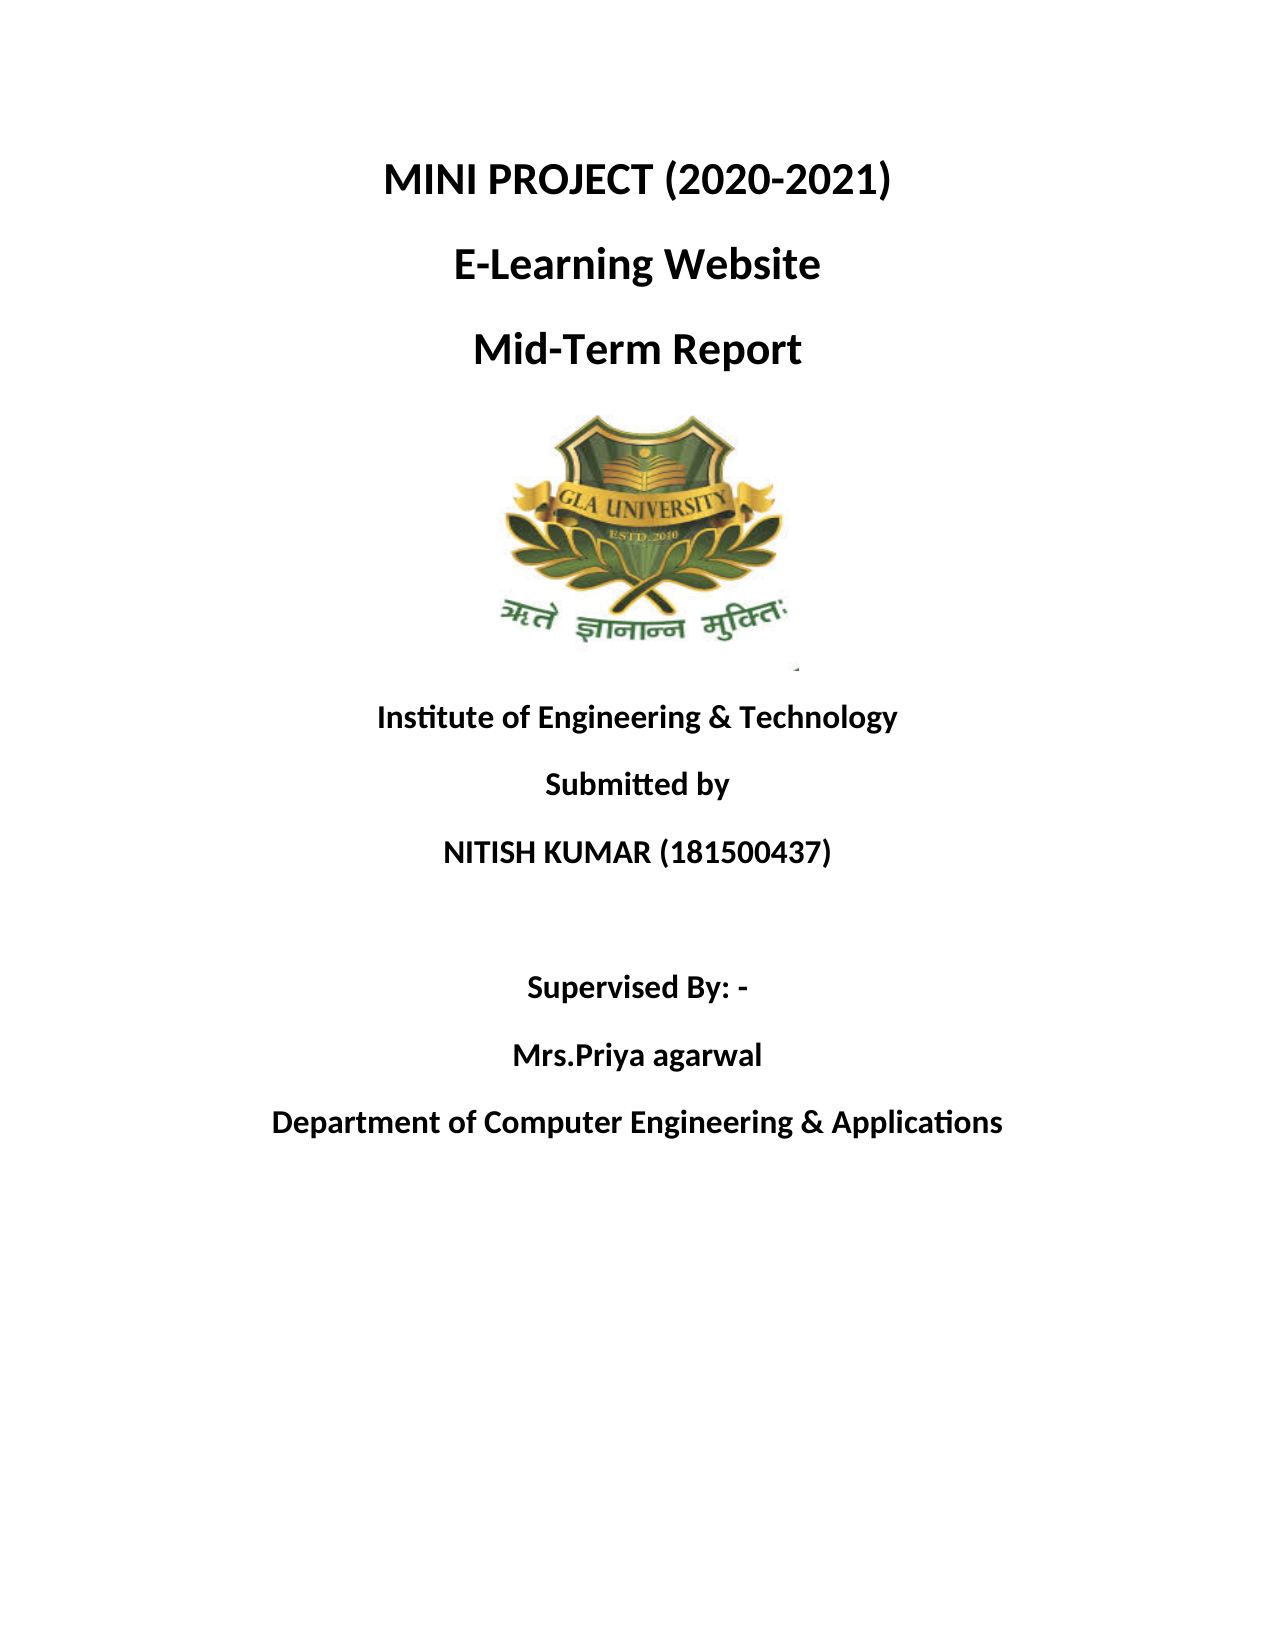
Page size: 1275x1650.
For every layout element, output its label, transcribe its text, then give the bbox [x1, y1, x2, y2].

text Institute of Engineering & Technology [150, 696, 1125, 737]
text MINI PROJECT (2020-2021) [150, 150, 1125, 206]
text Supervised By: - [150, 966, 1125, 1007]
picture [475, 405, 800, 671]
text Submitted by [150, 763, 1125, 804]
text Mrs.Priya agarwal [150, 1034, 1125, 1074]
text E-Learning Website [150, 235, 1125, 291]
text Department of Computer Engineering & Applications [150, 1101, 1125, 1142]
text Mid-Term Report [150, 320, 1125, 376]
text NITISH KUMAR (181500437) [150, 831, 1125, 872]
